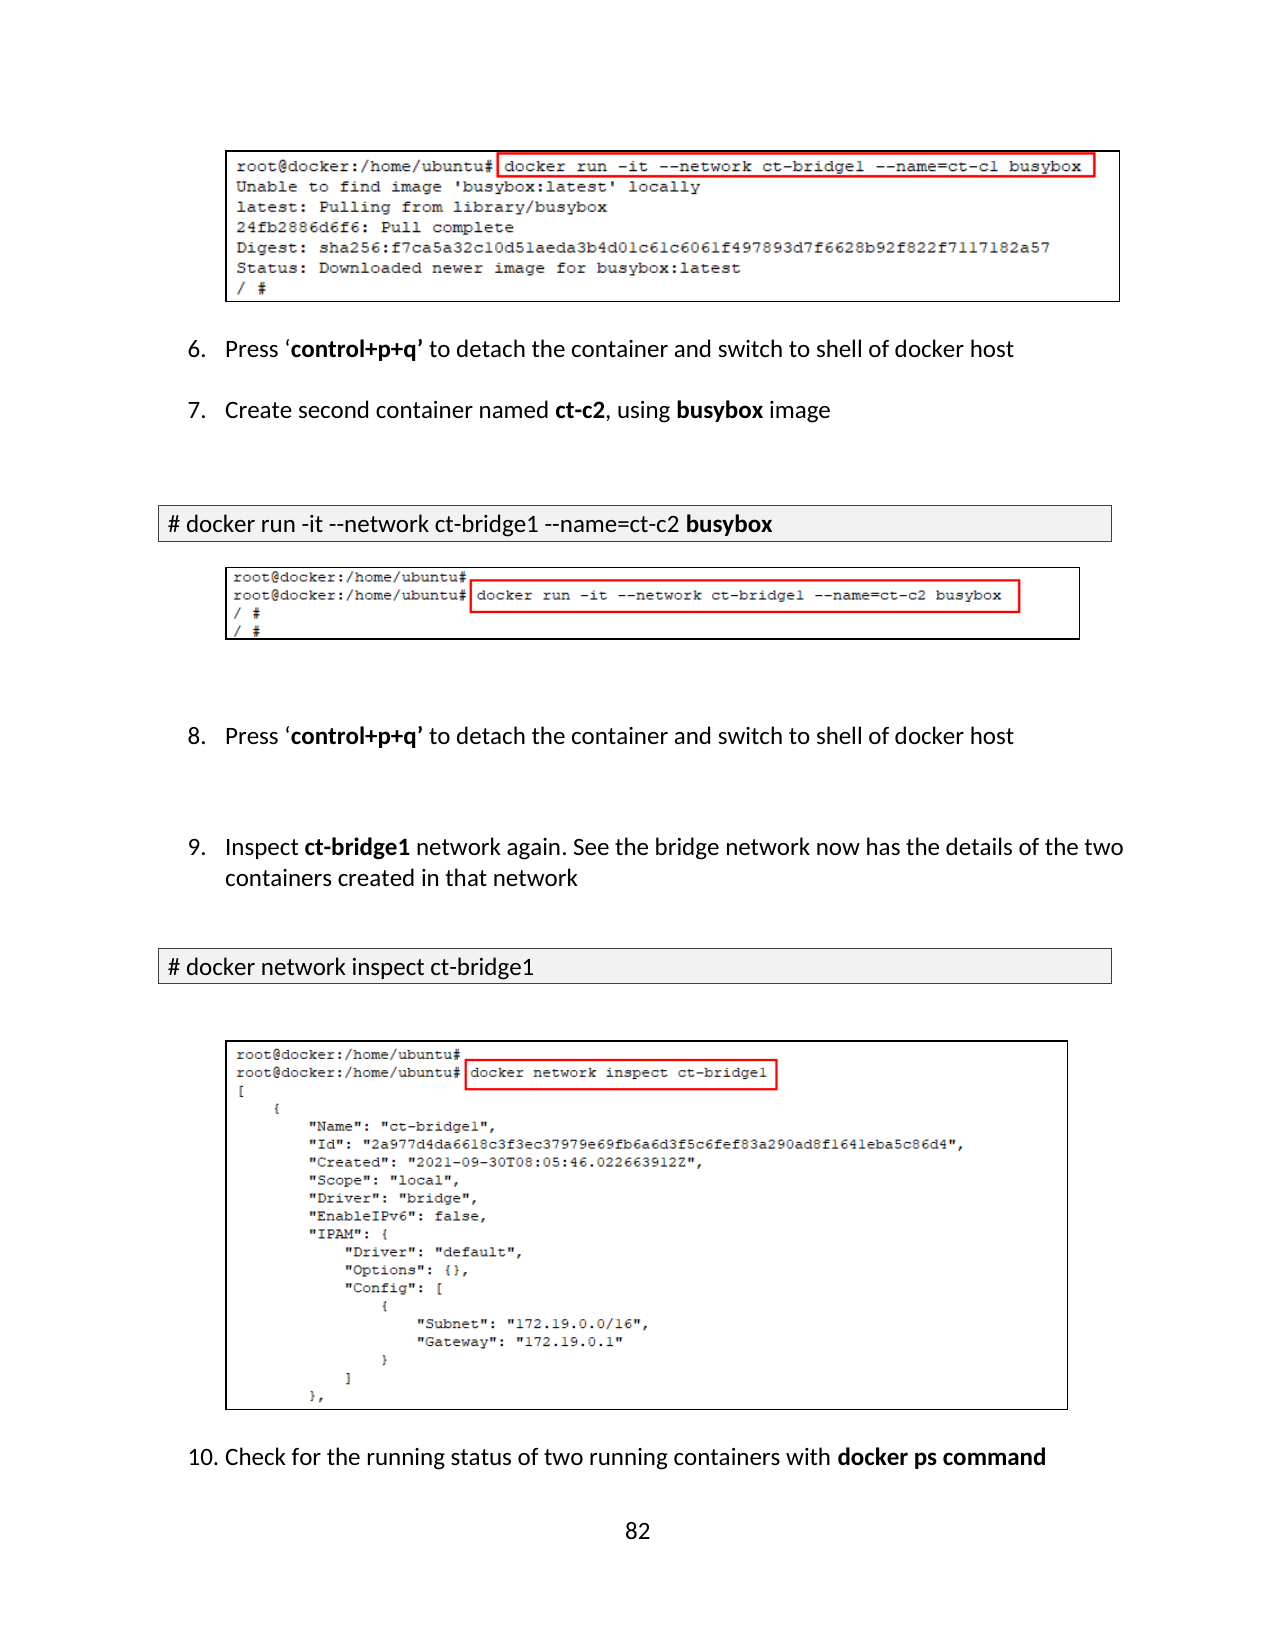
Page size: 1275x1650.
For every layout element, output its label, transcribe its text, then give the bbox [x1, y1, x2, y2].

picture [227, 1042, 1067, 1409]
text # docker network inspect ct-bridge1 [159, 949, 1111, 983]
list Create second container named ct-c2, using busybox image [187, 394, 1125, 424]
list Press ‘control+p+q’ to detach the container and switch to shell of docker host [187, 720, 1125, 751]
list Press ‘control+p+q’ to detach the container and switch to shell of docker host [187, 333, 1125, 363]
text # docker run -it --network ct-bridge1 --name=ct-c2 busybox [159, 506, 1111, 541]
picture [227, 152, 1119, 301]
picture [227, 568, 1079, 638]
list Check for the running status of two running containers with docker ps command [187, 1441, 1125, 1471]
list Inspect ct-bridge1 network again. See the bridge network now has the details of the two containers created in that network [187, 831, 1125, 892]
